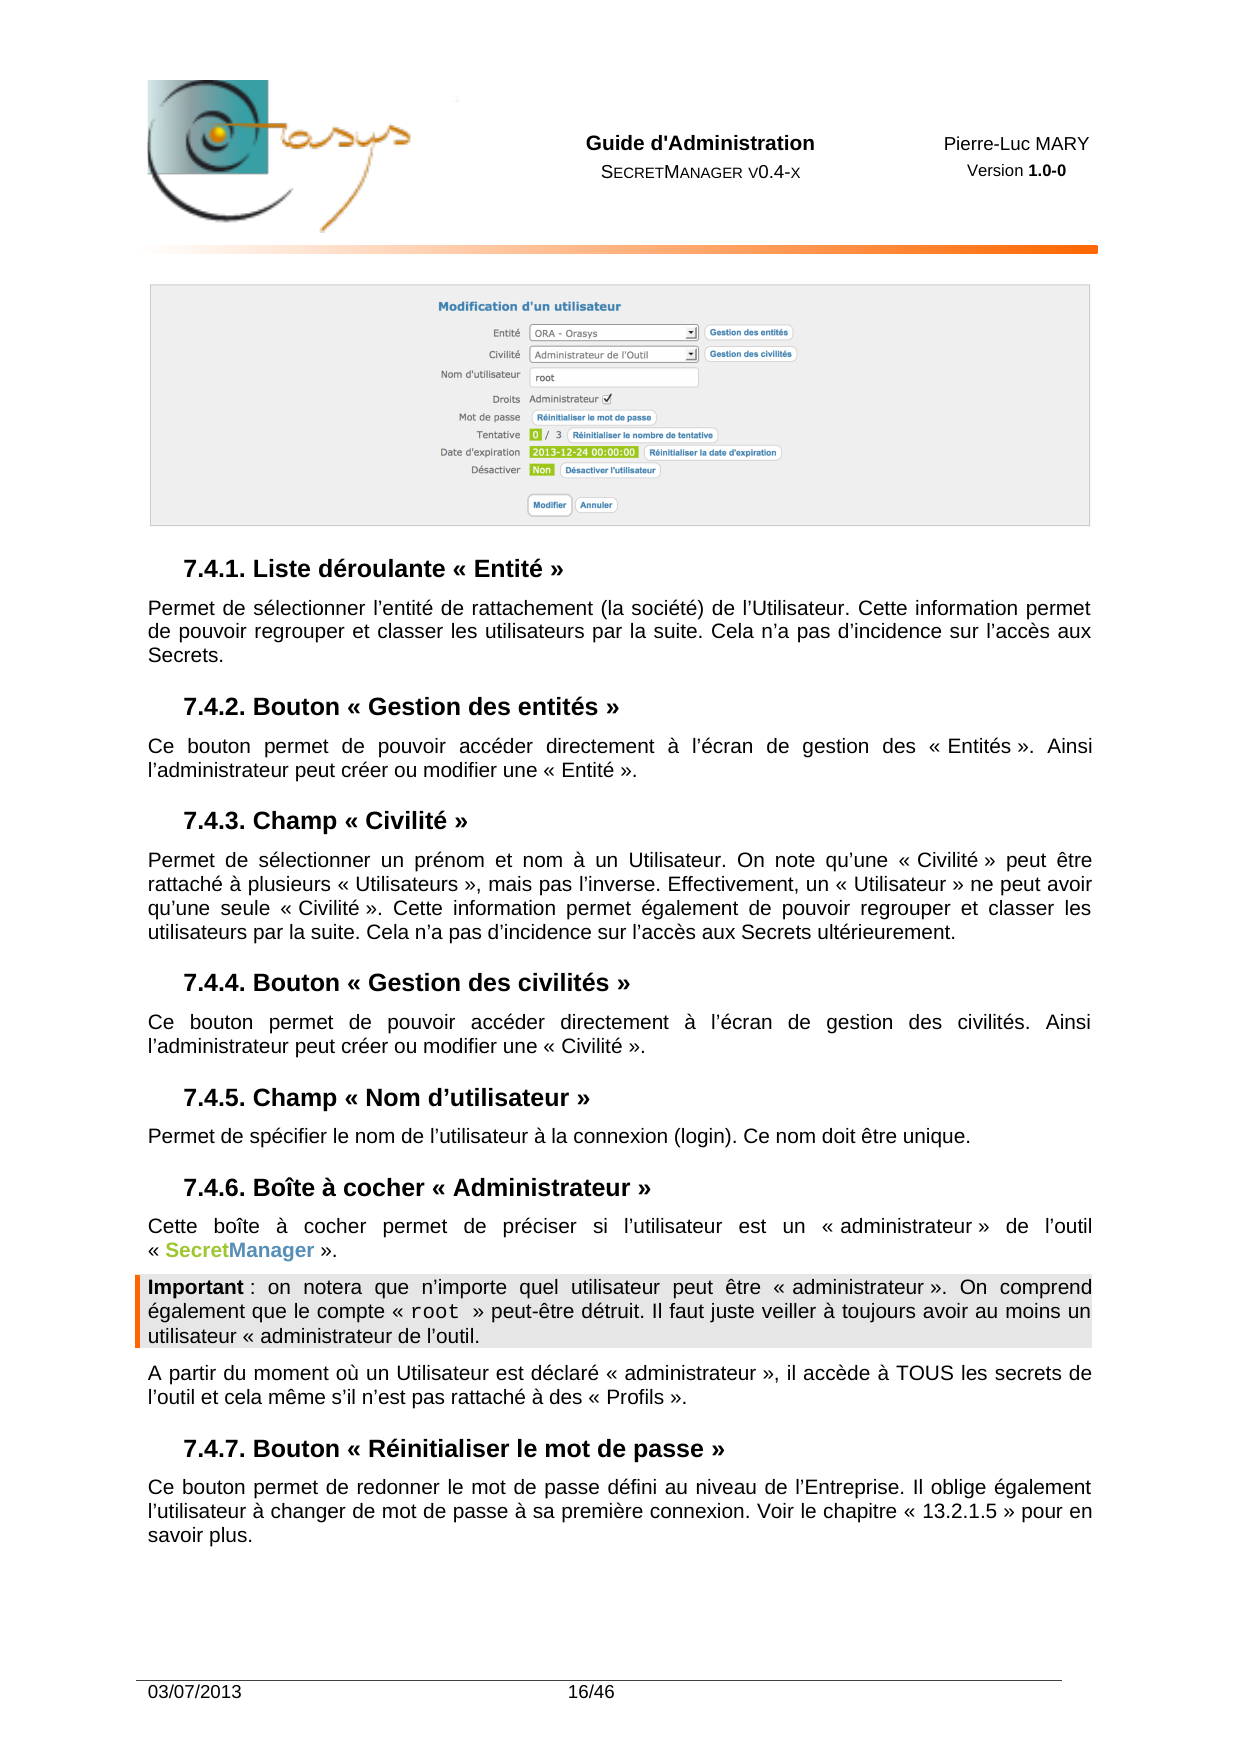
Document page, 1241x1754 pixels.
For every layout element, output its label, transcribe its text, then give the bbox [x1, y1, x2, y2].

text Permet de sélectionner l’entité de rattachement (la société) de l’Utilisateur. Cette information permet de pouvoir regrouper et classer les utilisateurs par la suite. Cela n’a pas d’incidence sur l’accès aux Secrets. [148, 595, 1092, 667]
text Ce bouton permet de pouvoir accéder directement à l’écran de gestion des « Entités ». Ainsi l’administrateur peut créer ou modifier une « Entité ». [148, 733, 1092, 781]
text Permet de sélectionner un prénom et nom à un Utilisateur. On note qu’une « Civilité » peut être rattaché à plusieurs « Utilisateurs », mais pas l’inverse. Effectivement, un « Utilisateur » ne peut avoir qu’une seule « Civilité ». Cette information permet également de pouvoir regrouper et classer les utilisateurs par la suite. Cela n’a pas d’incidence sur l’accès aux Secrets ultérieurement. [148, 848, 1092, 943]
subtitle Bouton « Réinitialiser le mot de passe » [183, 1434, 1092, 1462]
subtitle Champ « Civilité » [183, 806, 1092, 835]
text Important : on notera que n’importe quel utilisateur peut être « administrateur ». On comprend également que le compte « root » peut-être détruit. Il faut juste veiller à toujours avoir au moins un utilisateur « administrateur de l’outil. [135, 1274, 1092, 1348]
text A partir du moment où un Utilisateur est déclaré « administrateur », il accède à TOUS les secrets de l’outil et cela même s’il n’est pas rattaché à des « Profils ». [148, 1361, 1092, 1409]
picture [147, 80, 461, 233]
subtitle Liste déroulante « Entité » [183, 554, 1092, 583]
subtitle Bouton « Gestion des entités » [183, 692, 1092, 721]
picture [147, 281, 1093, 529]
text Cette boîte à cocher permet de préciser si l’utilisateur est un « administrateur » de l’outil « SecretManager ». [148, 1214, 1092, 1262]
subtitle Boîte à cocher « Administrateur » [183, 1173, 1092, 1202]
text Ce bouton permet de redonner le mot de passe défini au niveau de l’Entreprise. Il oblige également l’utilisateur à changer de mot de passe à sa première connexion. Voir le chapitre « 12.2.1.5 » pour en savoir plus. [148, 1475, 1092, 1547]
subtitle Champ « Nom d’utilisateur » [183, 1083, 1092, 1111]
subtitle Bouton « Gestion des civilités » [183, 968, 1092, 997]
text Ce bouton permet de pouvoir accéder directement à l’écran de gestion des civilités. Ainsi l’administrateur peut créer ou modifier une « Civilité ». [148, 1010, 1092, 1058]
text Permet de spécifier le nom de l’utilisateur à la connexion (login). Ce nom doit être unique. [148, 1124, 1092, 1148]
